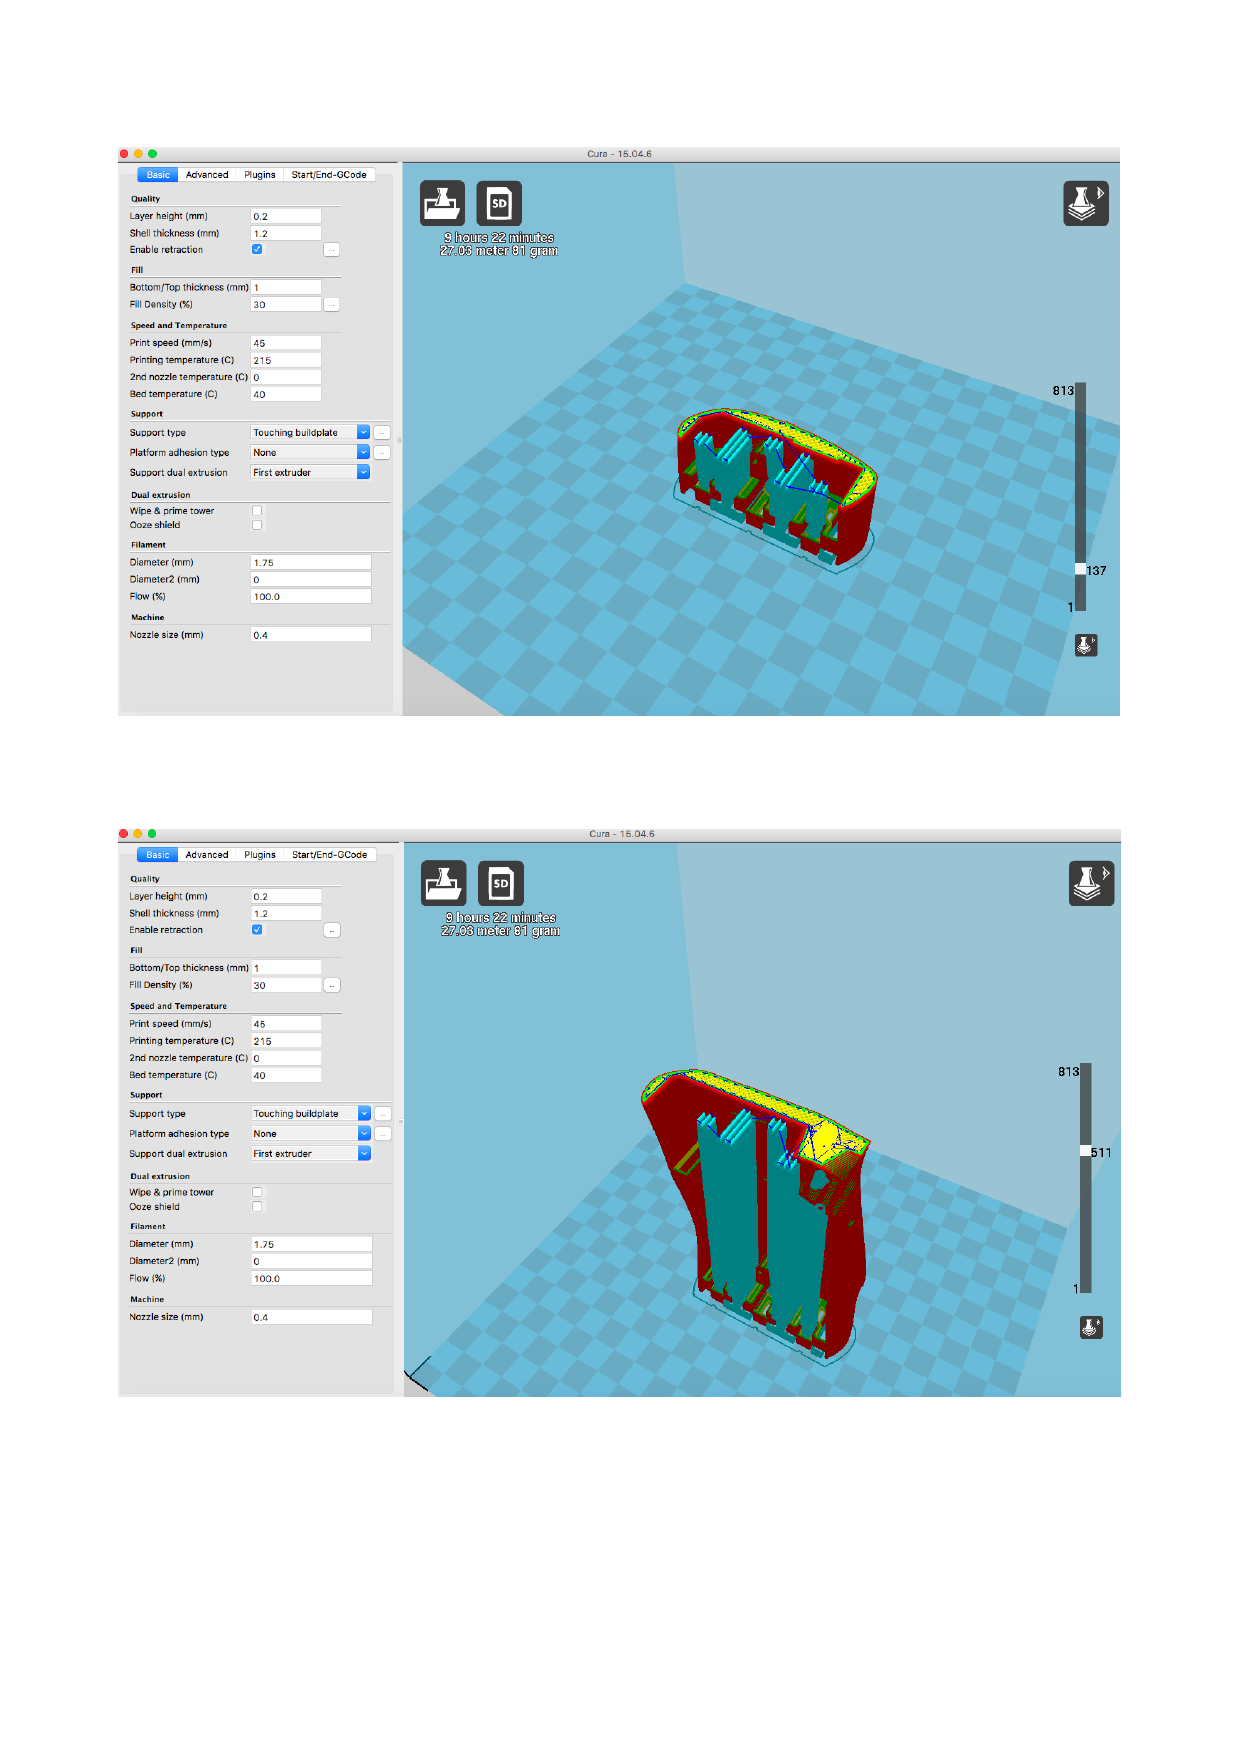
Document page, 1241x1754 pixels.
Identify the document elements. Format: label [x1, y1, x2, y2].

picture [118, 147, 1120, 716]
picture [118, 829, 1122, 1397]
